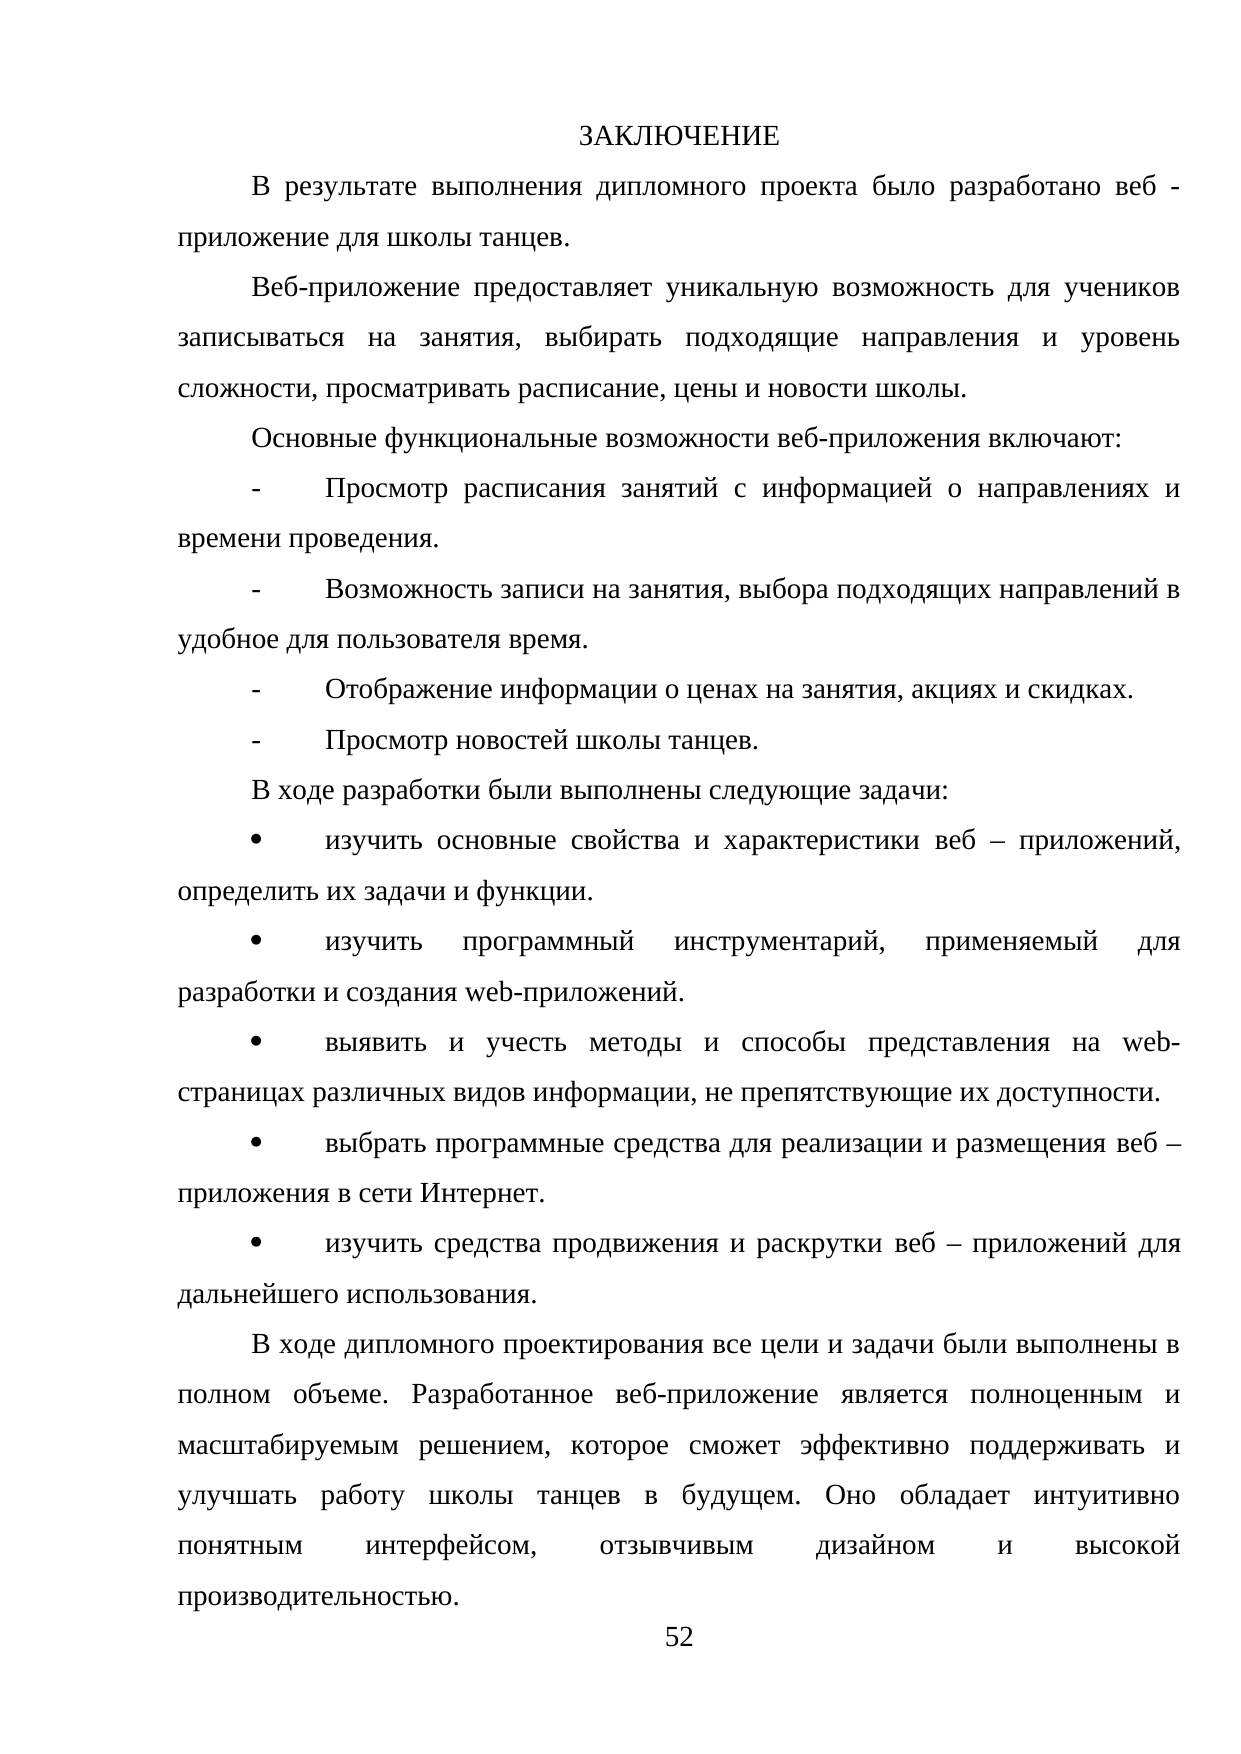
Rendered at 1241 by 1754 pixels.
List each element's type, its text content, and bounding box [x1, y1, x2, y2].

list изучить программный инструментарий, применяемый для разработки и создания web-приложений. [177, 923, 1181, 1007]
list Возможность записи на занятия, выбора подходящих направлений в удобное для пользователя время. [177, 571, 1181, 655]
list Отображение информации о ценах на занятия, акциях и скидках. [177, 672, 1181, 705]
list выбрать программные средства для реализации и размещения веб – приложения в сети Интернет. [177, 1125, 1181, 1209]
text Основные функциональные возможности веб-приложения включают: [177, 420, 1181, 453]
list Просмотр новостей школы танцев. [177, 722, 1181, 755]
list выявить и учесть методы и способы представления на web-страницах различных видов информации, не препятствующие их доступности. [177, 1024, 1181, 1108]
list изучить основные свойства и характеристики веб – приложений, определить их задачи и функции. [177, 822, 1181, 906]
list Просмотр расписания занятий с информацией о направлениях и времени проведения. [177, 470, 1181, 554]
text Веб-приложение предоставляет уникальную возможность для учеников записываться на занятия, выбирать подходящие направления и уровень сложности, просматривать расписание, цены и новости школы. [177, 269, 1181, 403]
list изучить средства продвижения и раскрутки веб – приложений для дальнейшего использования. [177, 1225, 1181, 1309]
text В ходе дипломного проектирования все цели и задачи были выполнены в полном объеме. Разработанное веб-приложение является полноценным и масштабируемым решением, которое сможет эффективно поддерживать и улучшать работу школы танцев в будущем. Оно обладает интуитивно понятным интерфейсом, отзывчивым дизайном и высокой производительностью. [177, 1326, 1181, 1611]
subtitle ЗАКЛЮЧЕНИЕ [177, 118, 1181, 152]
text В результате выполнения дипломного проекта было разработано веб - приложение для школы танцев. [177, 168, 1181, 252]
text В ходе разработки были выполнены следующие задачи: [177, 772, 1181, 806]
